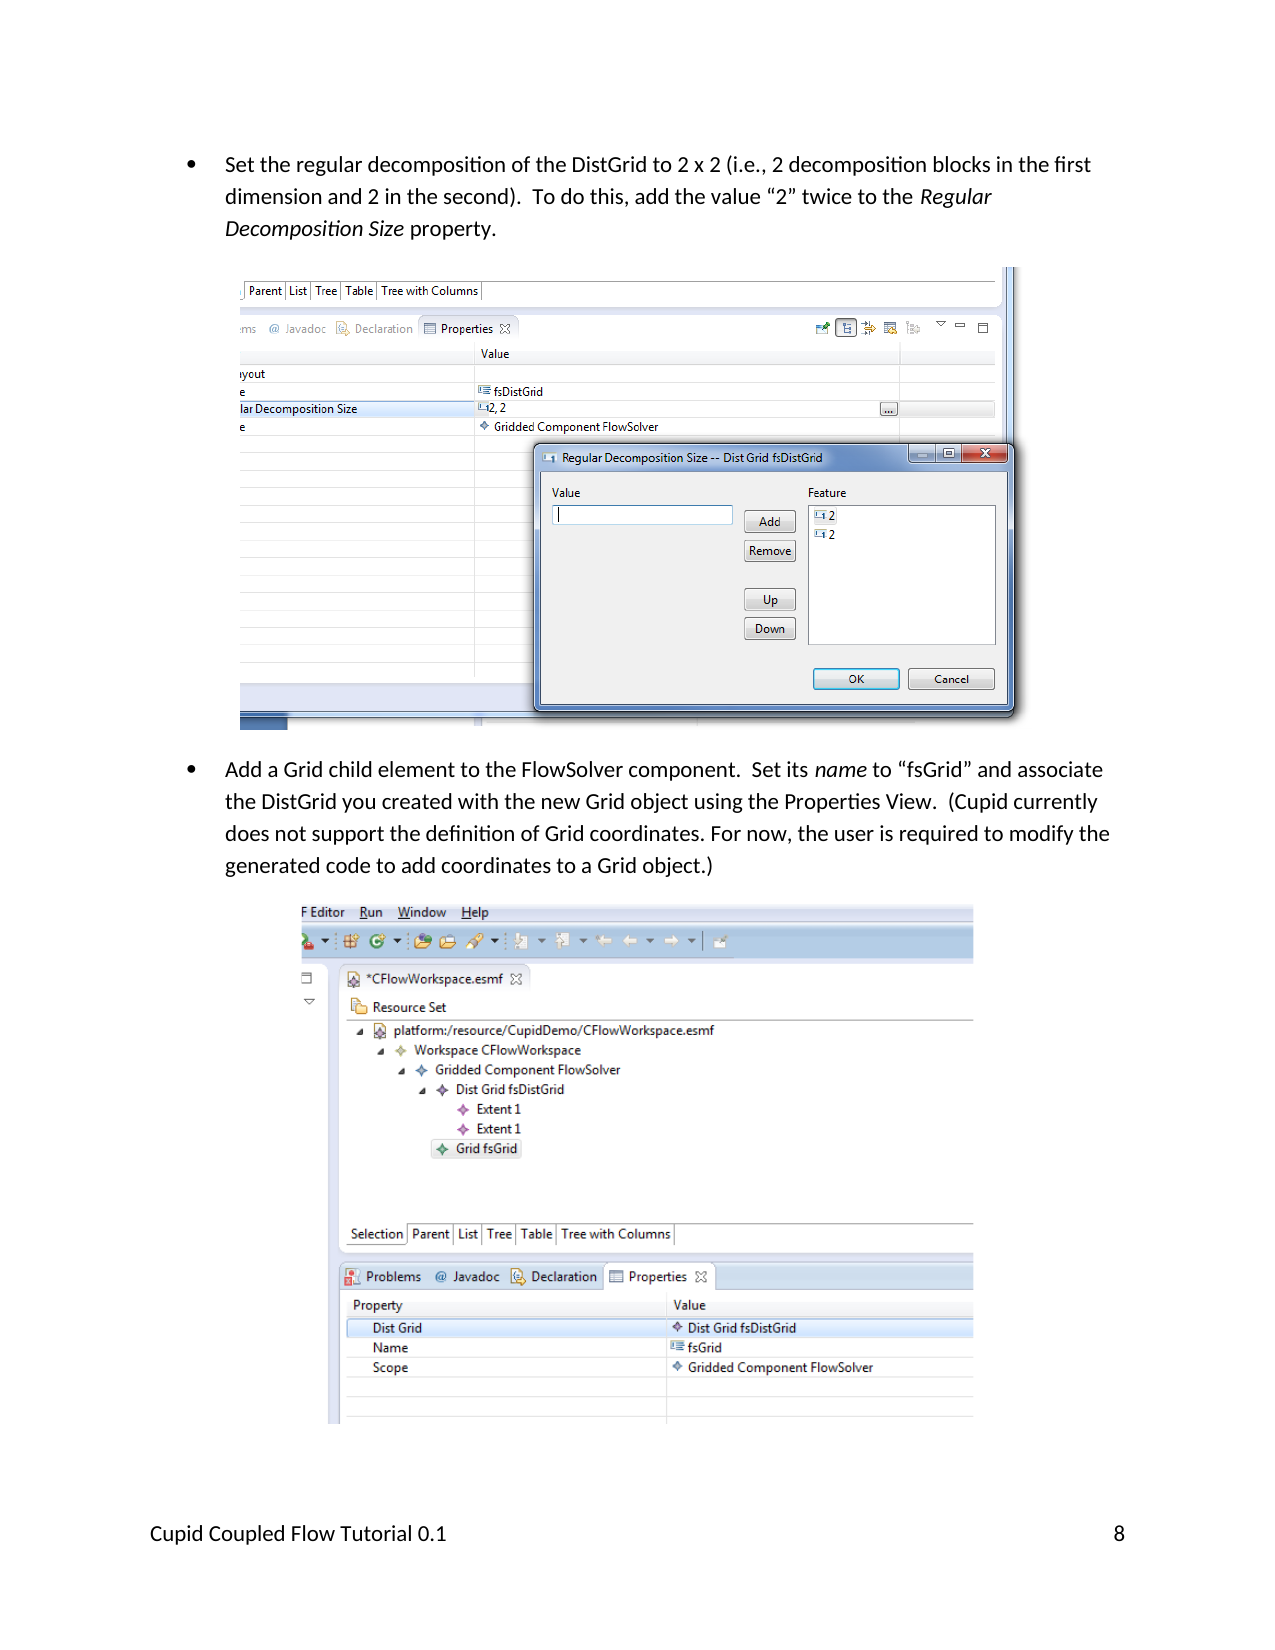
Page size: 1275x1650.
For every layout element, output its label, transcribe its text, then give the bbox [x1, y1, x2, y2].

list Set the regular decomposition of the DistGrid to 2 x 2 (i.e., 2 decomposition blocks in the first dimension and 2 in the second). To do this, add the value “2” twice to the Regular Decomposition Size property. [187, 150, 1125, 242]
picture [240, 267, 1036, 730]
list Add a Grid child element to the FlowSolver component. Set its name to “fsGrid” and associate the DistGrid you created with the new Grid object using the Properties View. (Cupid currently does not support the definition of Grid coordinates. For now, the user is required to modify the generated code to add coordinates to a Grid object.) [187, 755, 1125, 879]
picture [301, 904, 974, 1424]
